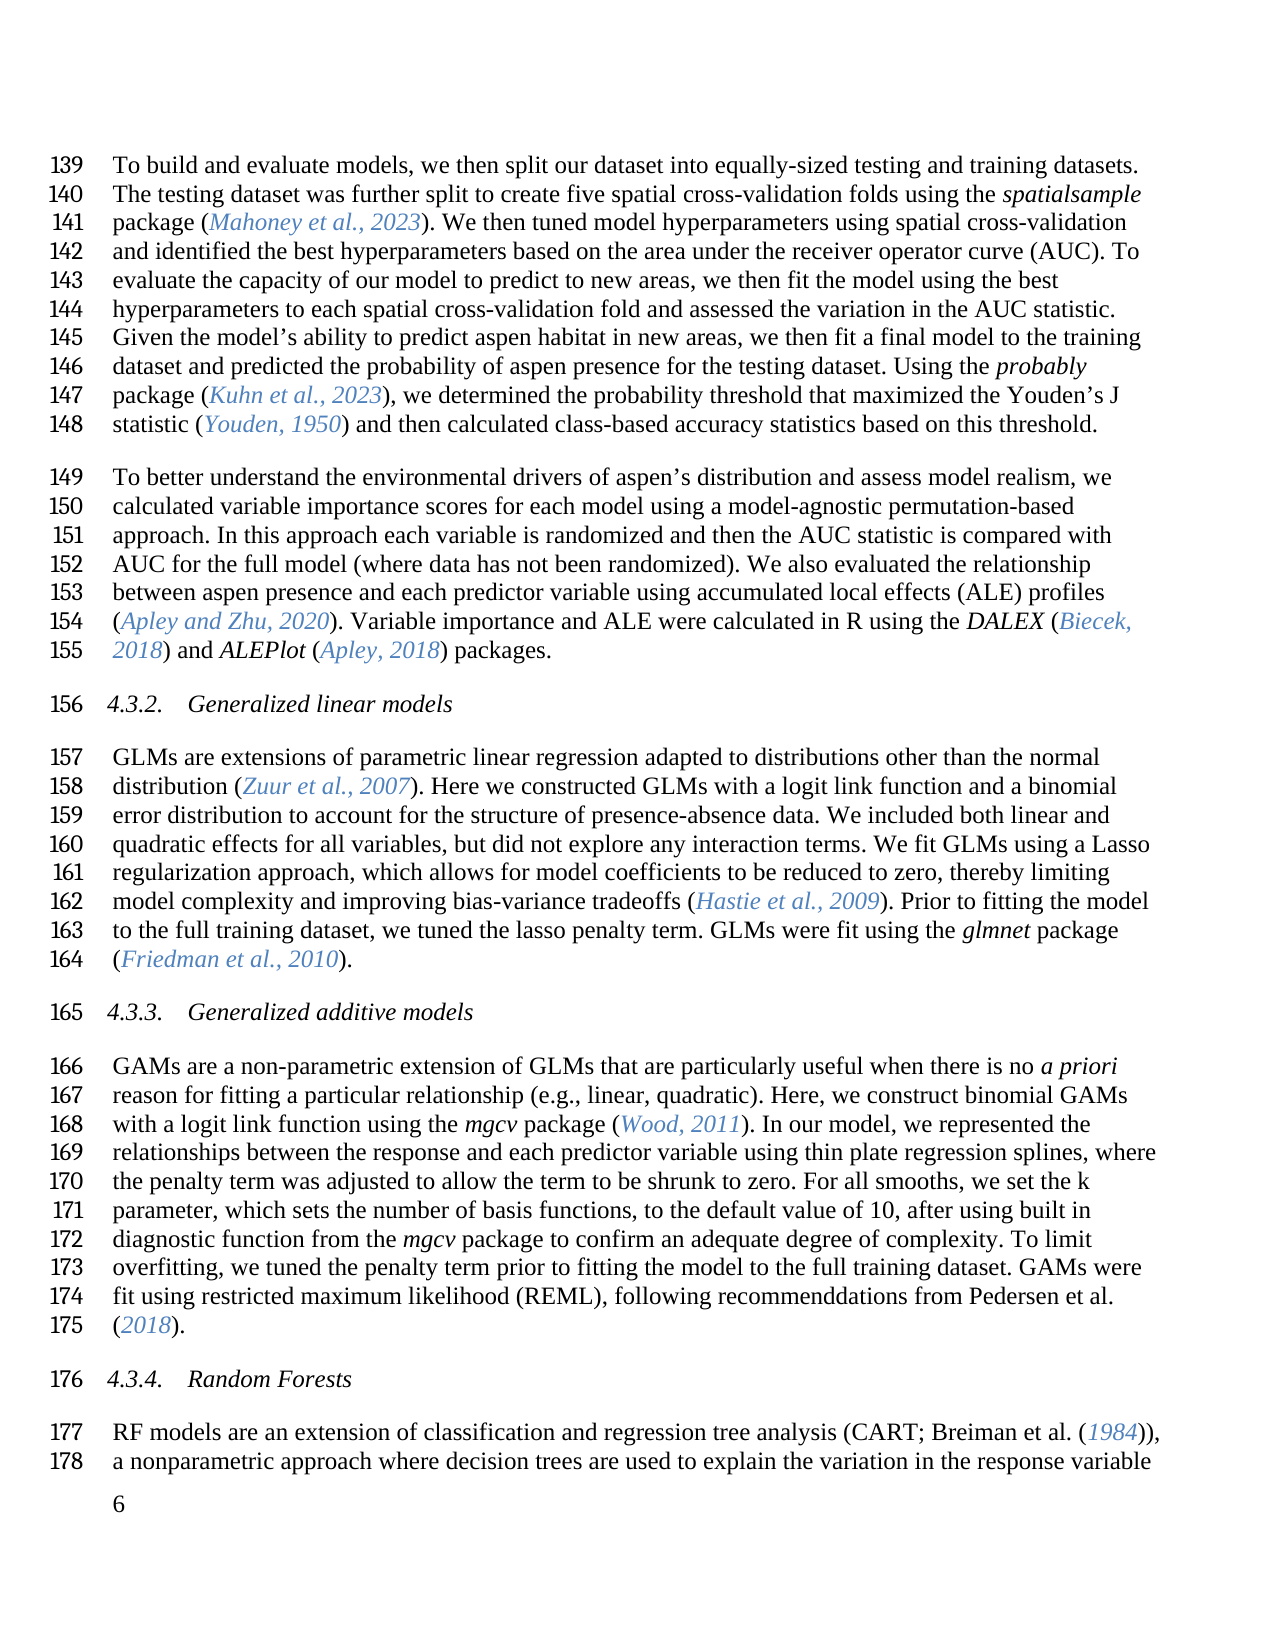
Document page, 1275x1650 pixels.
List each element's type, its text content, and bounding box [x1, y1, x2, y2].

subtitle Random Forests [107, 1364, 1162, 1392]
text GLMs are extensions of parametric linear regression adapted to distributions other than the normal distribution (Zuur et al., 2007). Here we constructed GLMs with a logit link function and a binomial error distribution to account for the structure of presence-absence data. We included both linear and quadratic effects for all variables, but did not explore any interaction terms. We fit GLMs using a Lasso regularization approach, which allows for model coefficients to be reduced to zero, thereby limiting model complexity and improving bias-variance tradeoffs (Hastie et al., 2009). Prior to fitting the model to the full training dataset, we tuned the lasso penalty term. GLMs were fit using the glmnet package (Friedman et al., 2010). [112, 742, 1162, 972]
text To build and evaluate models, we then split our dataset into equally-sized testing and training datasets. The testing dataset was further split to create five spatial cross-validation folds using the spatialsample package (Mahoney et al., 2023). We then tuned model hyperparameters using spatial cross-validation and identified the best hyperparameters based on the area under the receiver operator curve (AUC). To evaluate the capacity of our model to predict to new areas, we then fit the model using the best hyperparameters to each spatial cross-validation fold and assessed the variation in the AUC statistic. Given the model’s ability to predict aspen habitat in new areas, we then fit a final model to the training dataset and predicted the probability of aspen presence for the testing dataset. Using the probably package (Kuhn et al., 2023), we determined the probability threshold that maximized the Youden’s J statistic (Youden, 1950) and then calculated class-based accuracy statistics based on this threshold. [112, 150, 1162, 437]
subtitle Generalized linear models [107, 689, 1162, 717]
subtitle Generalized additive models [107, 997, 1162, 1026]
text GAMs are a non-parametric extension of GLMs that are particularly useful when there is no a priori reason for fitting a particular relationship (e.g., linear, quadratic). Here, we construct binomial GAMs with a logit link function using the mgcv package (Wood, 2011). In our model, we represented the relationships between the response and each predictor variable using thin plate regression splines, where the penalty term was adjusted to allow the term to be shrunk to zero. For all smooths, we set the k parameter, which sets the number of basis functions, to the default value of 10, after using built in diagnostic function from the mgcv package to confirm an adequate degree of complexity. To limit overfitting, we tuned the penalty term prior to fitting the model to the full training dataset. GAMs were fit using restricted maximum likelihood (REML), following recommenddations from Pedersen et al. (2018). [112, 1051, 1162, 1339]
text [112, 1417, 1162, 1475]
text To better understand the environmental drivers of aspen’s distribution and assess model realism, we calculated variable importance scores for each model using a model-agnostic permutation-based approach. In this approach each variable is randomized and then the AUC statistic is compared with AUC for the full model (where data has not been randomized). We also evaluated the relationship between aspen presence and each predictor variable using accumulated local effects (ALE) profiles (Apley and Zhu, 2020). Variable importance and ALE were calculated in R using the DALEX (Biecek, 2018) and ALEPlot (Apley, 2018) packages. [112, 462, 1162, 664]
